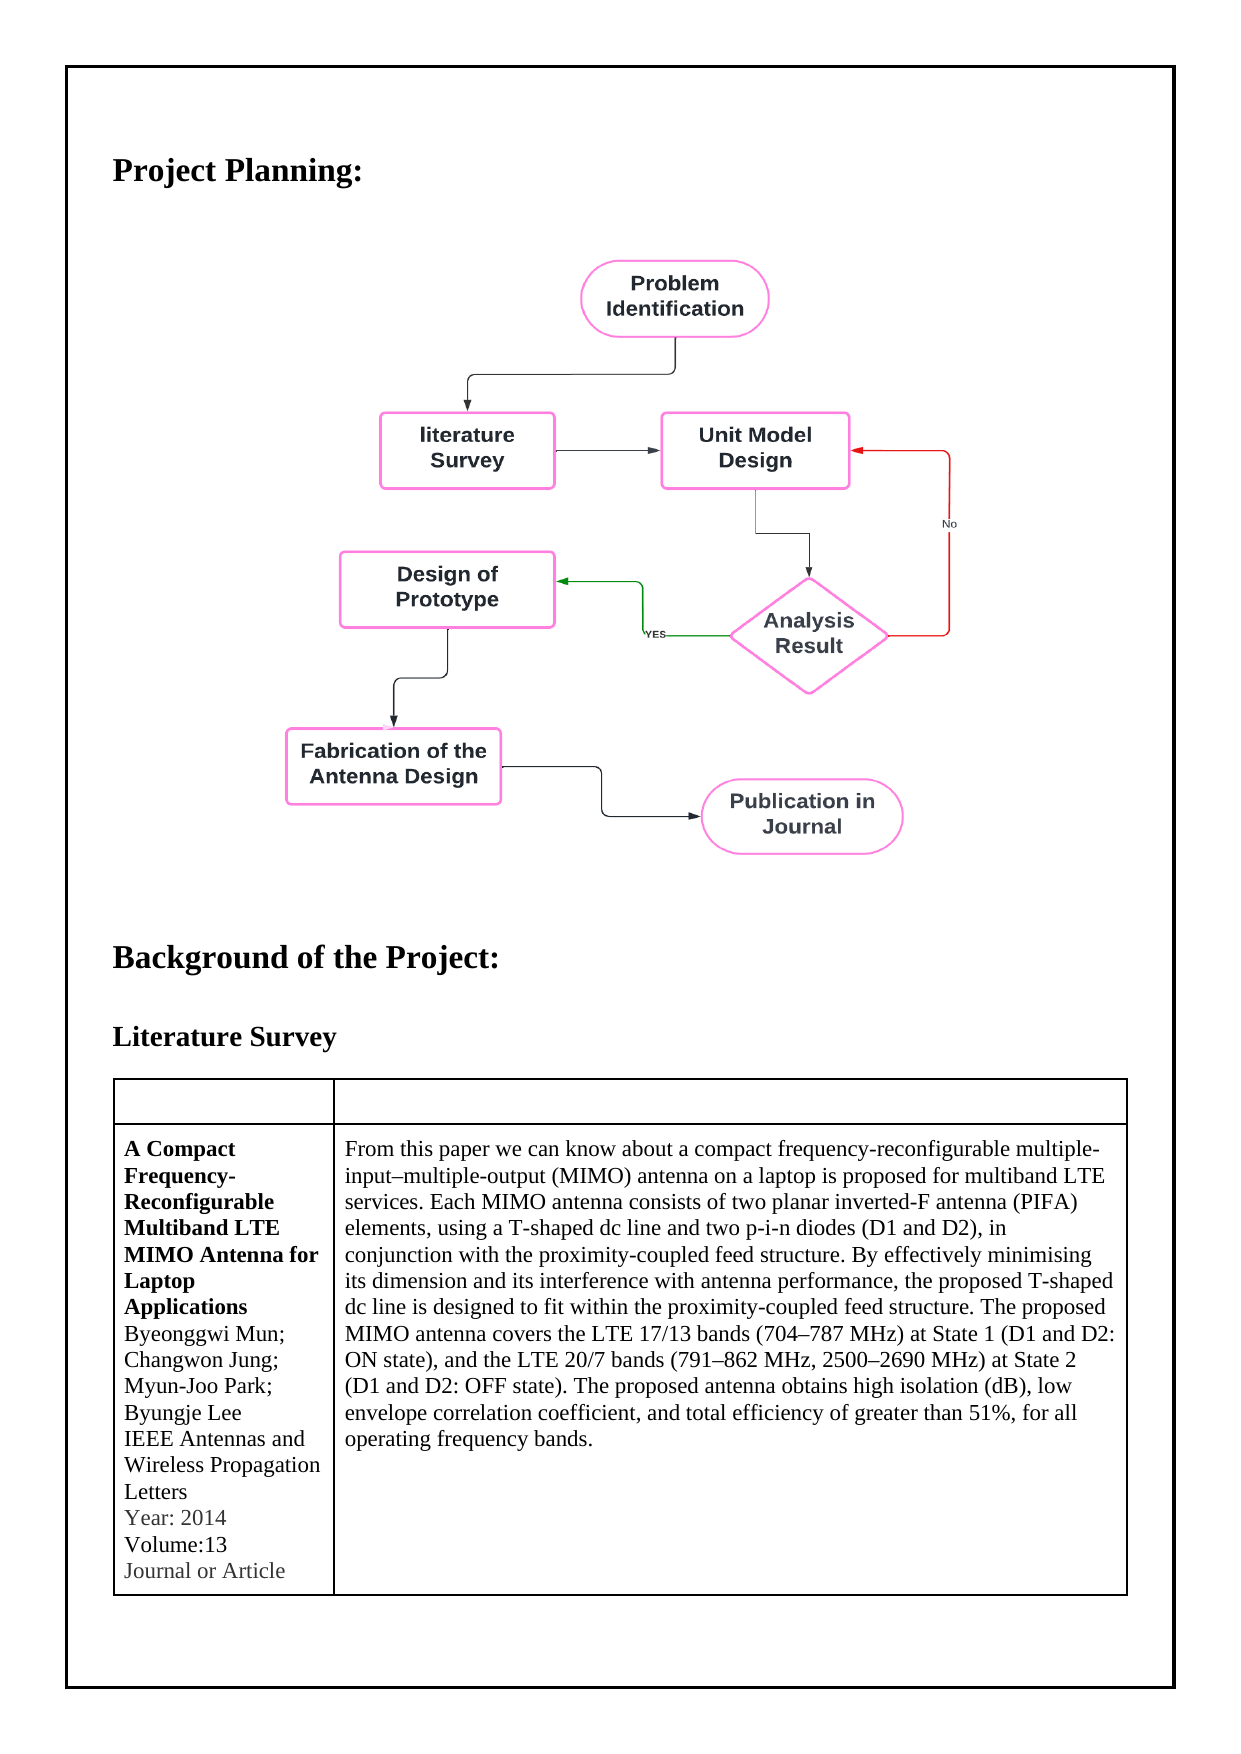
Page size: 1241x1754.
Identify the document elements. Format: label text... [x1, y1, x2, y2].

picture [238, 218, 999, 897]
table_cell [115, 1125, 333, 1594]
table_header [115, 1080, 333, 1123]
text Project Planning: [112, 150, 1128, 188]
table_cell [335, 1125, 1126, 1594]
text Background of the Project: [112, 948, 1128, 974]
text Literature Survey [112, 1026, 1128, 1052]
table_header [335, 1080, 1126, 1123]
